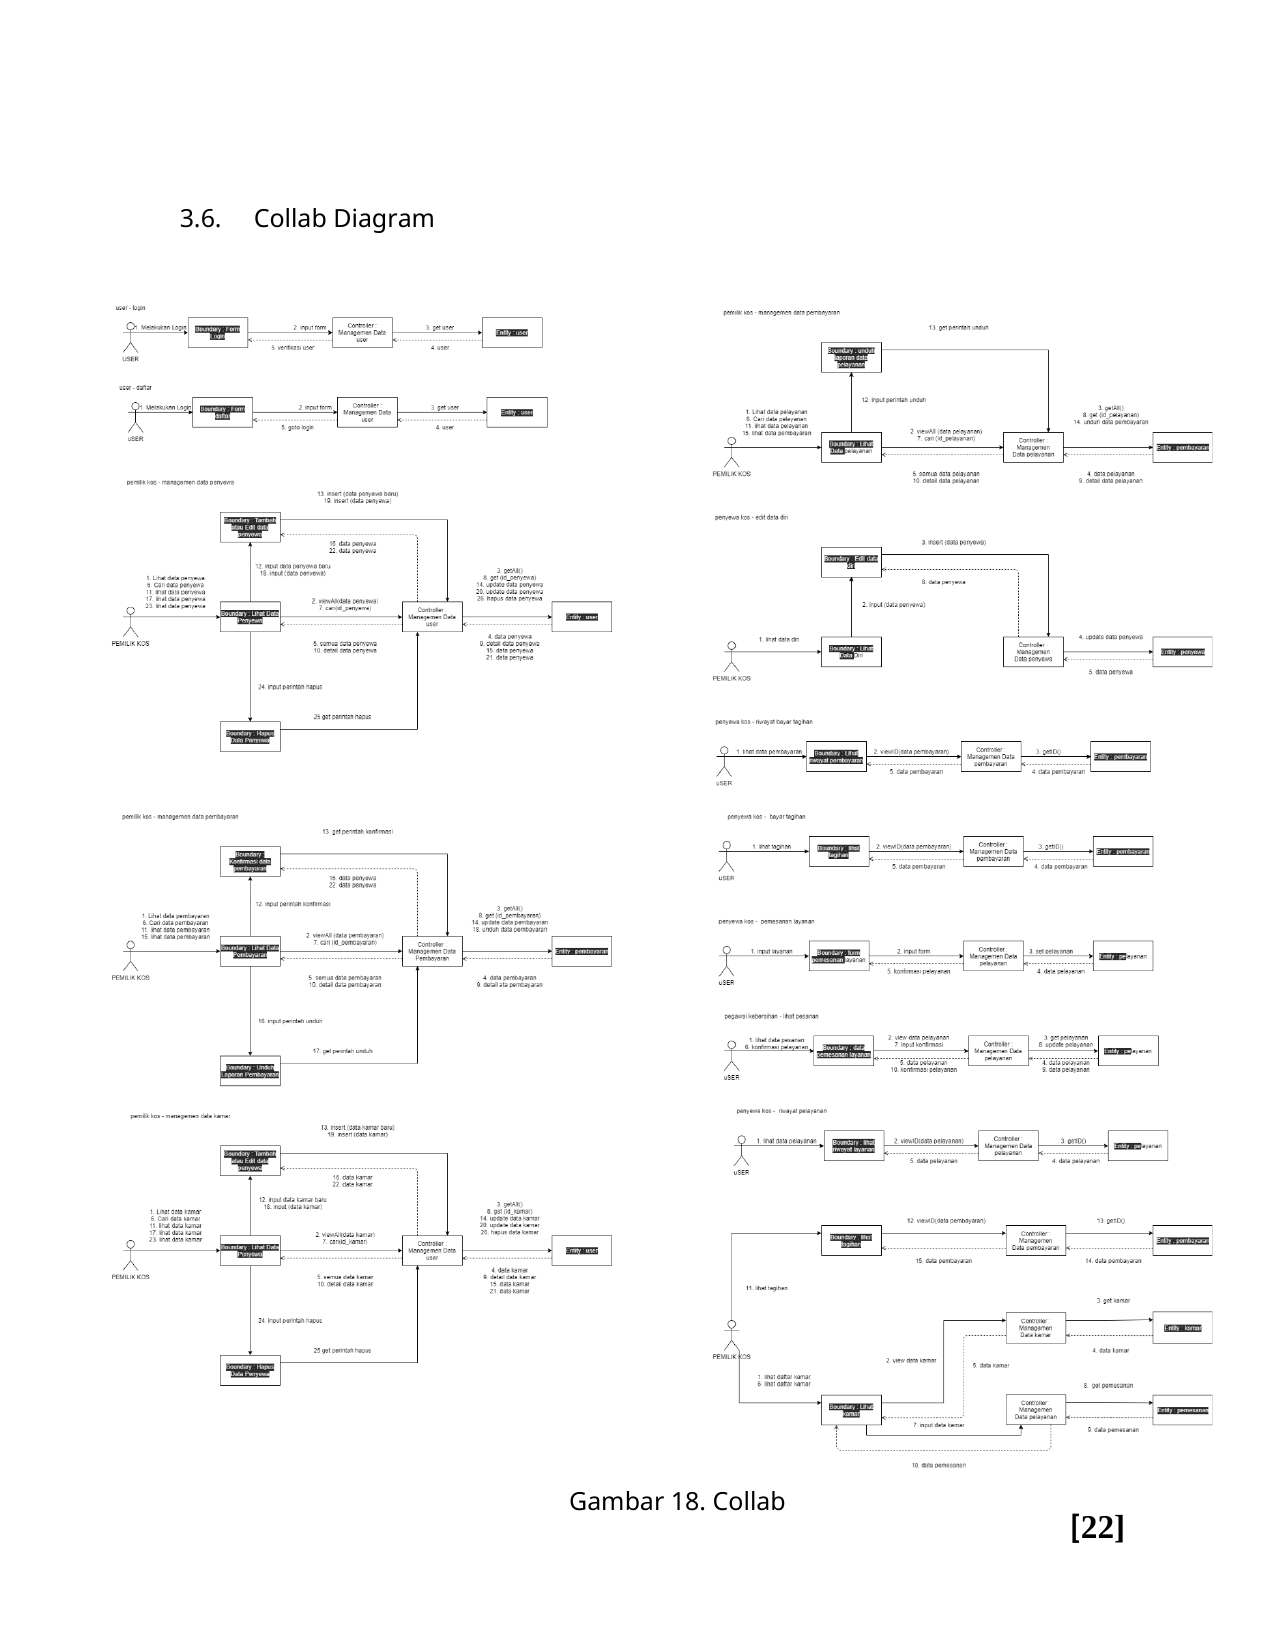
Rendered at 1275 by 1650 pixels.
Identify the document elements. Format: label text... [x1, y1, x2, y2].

picture [111, 303, 1213, 1470]
list Collab Diagram [179, 201, 1125, 235]
